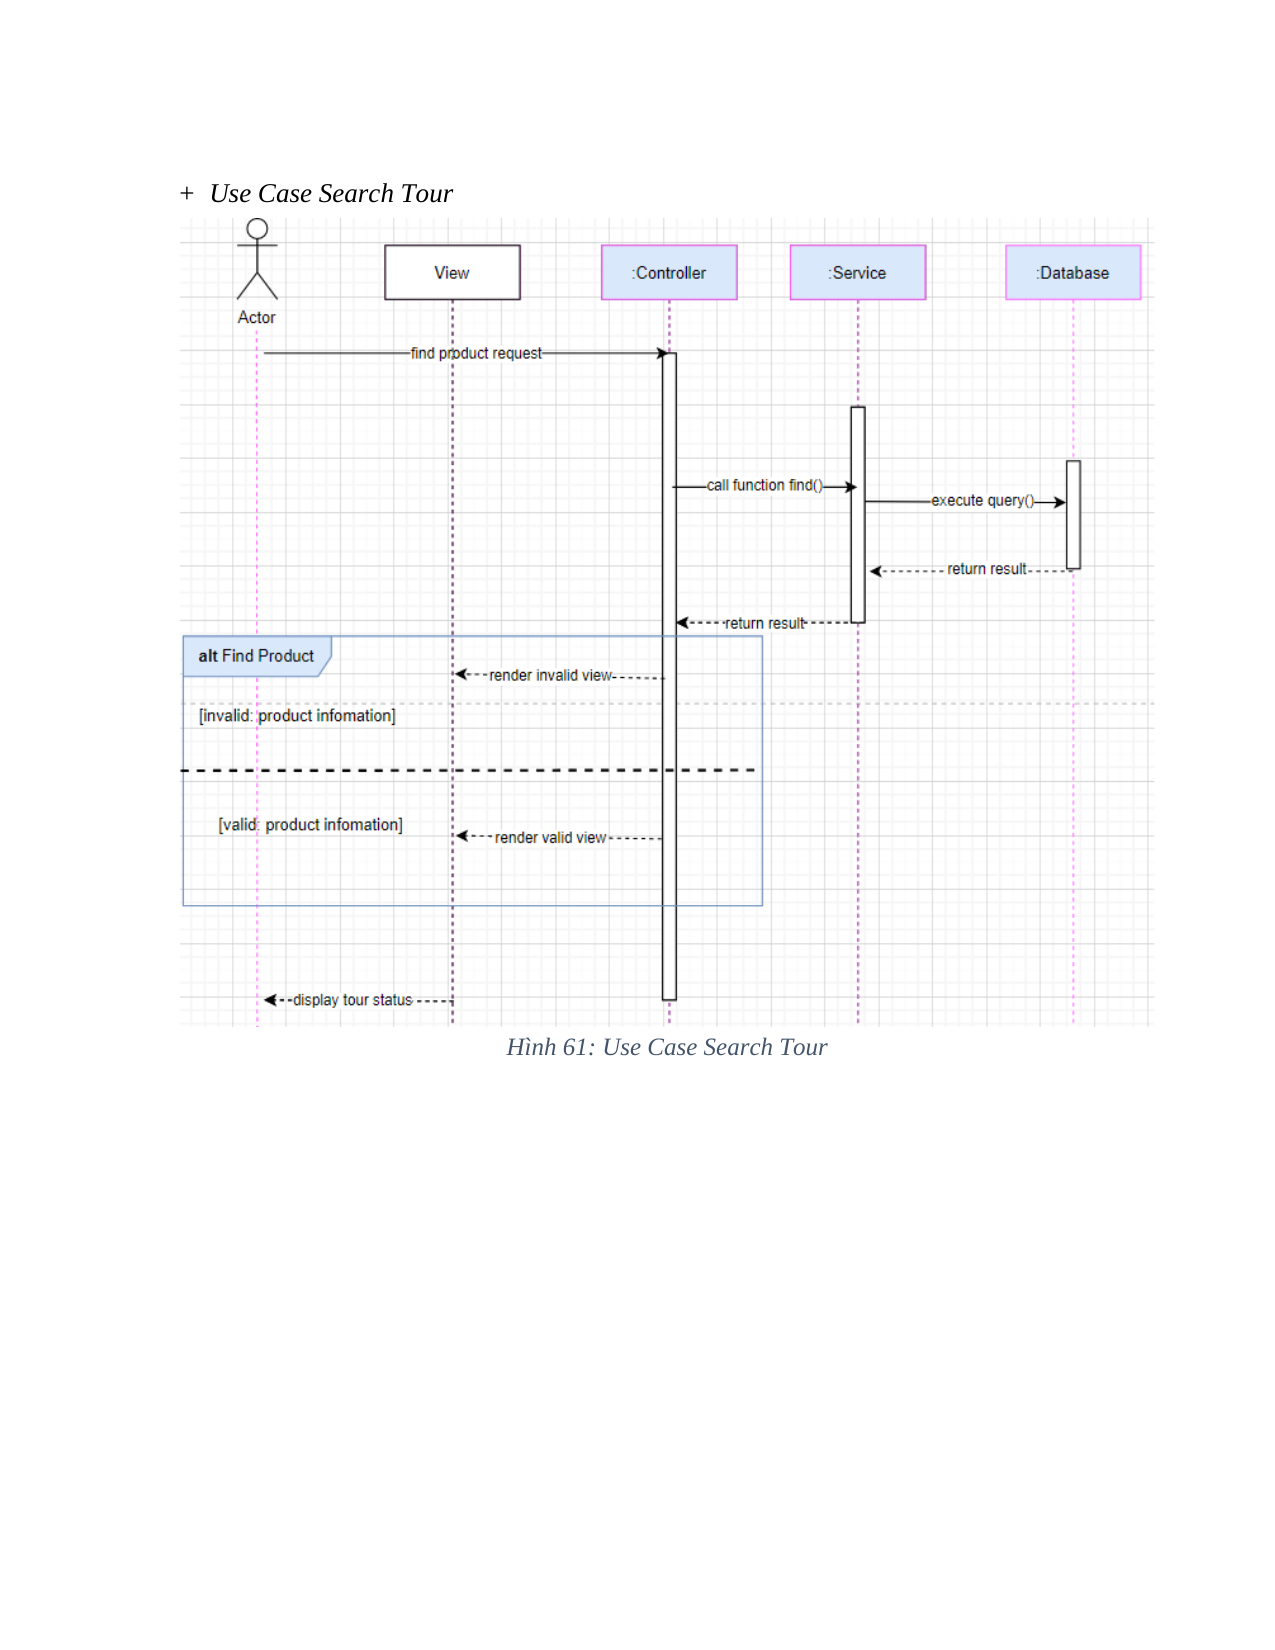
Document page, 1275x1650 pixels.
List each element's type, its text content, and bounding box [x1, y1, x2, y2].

picture [179, 218, 1155, 1027]
subtitle + Use Case Search Tour [177, 177, 1157, 208]
